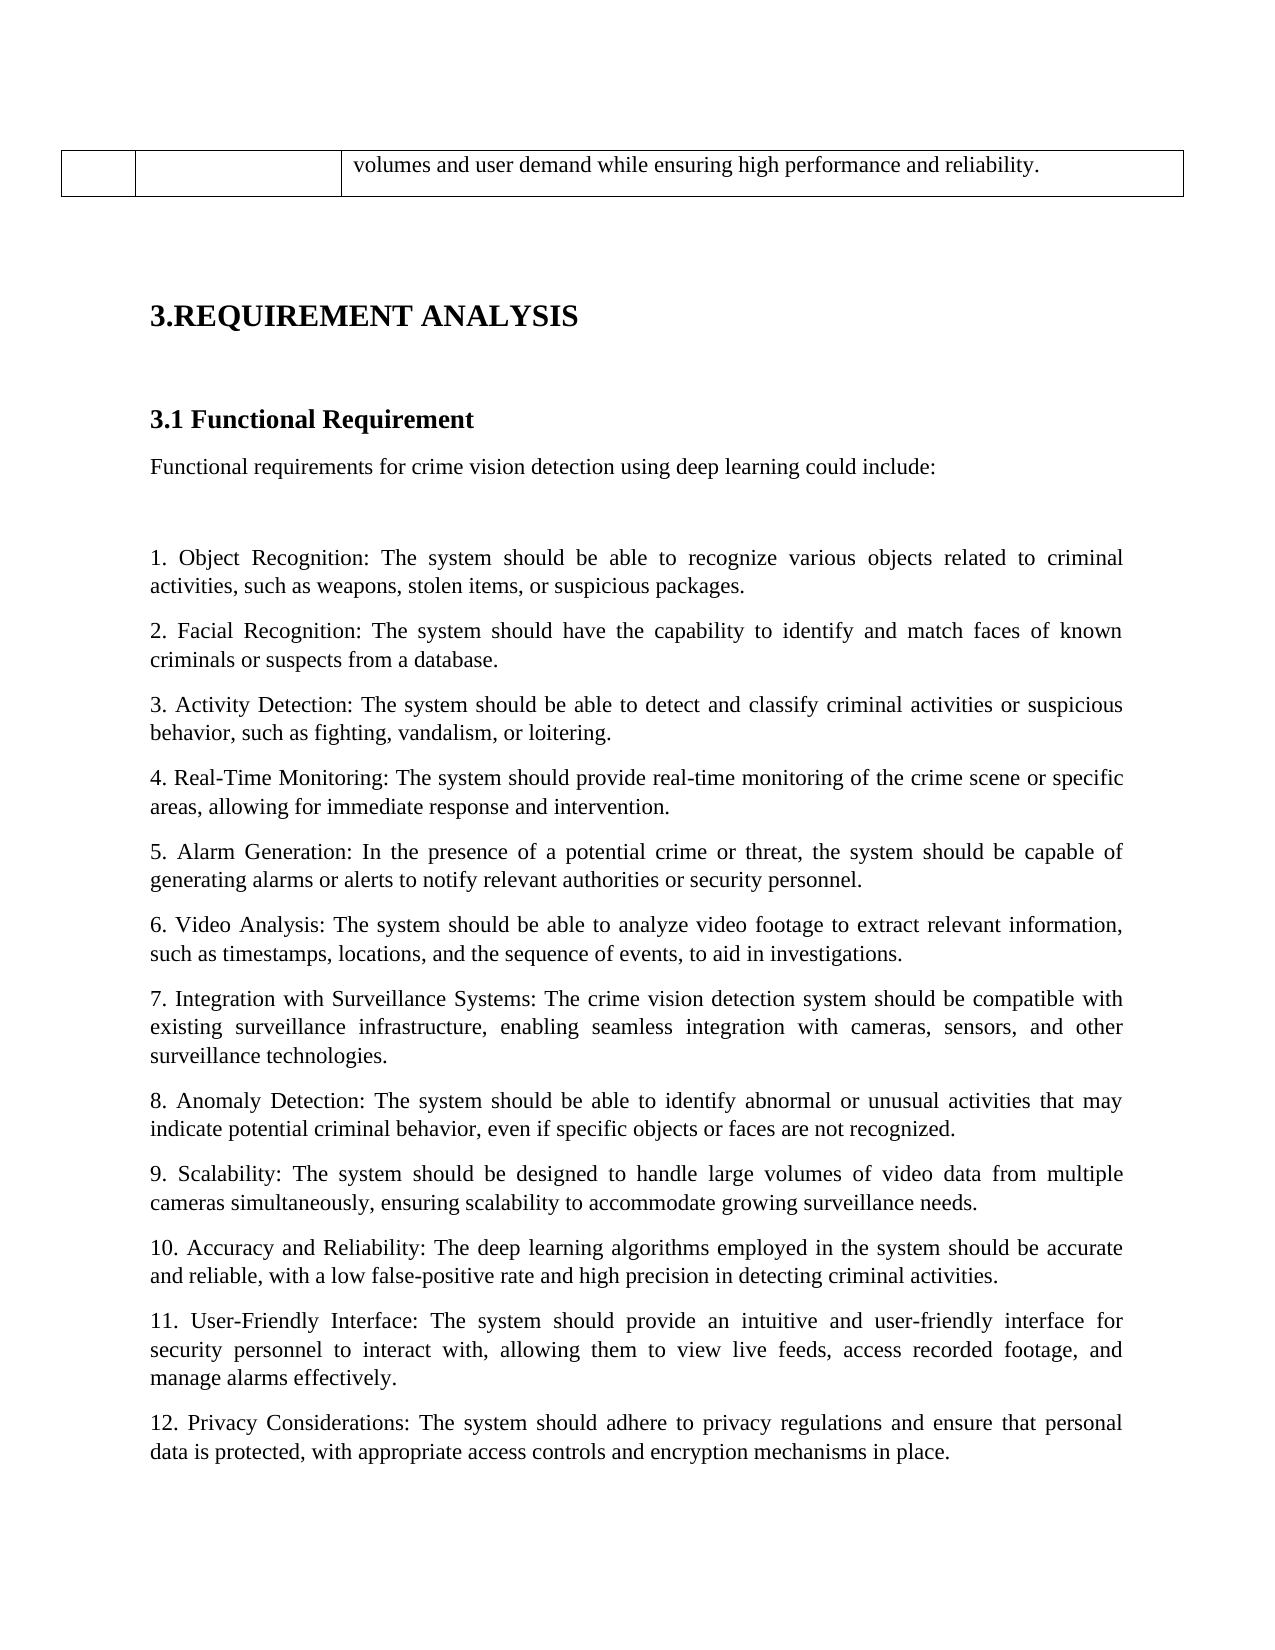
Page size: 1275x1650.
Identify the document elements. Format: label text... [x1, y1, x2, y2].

text 3.1 Functional Requirement [150, 403, 1125, 434]
text 6. Video Analysis: The system should be able to analyze video footage to extract relevant information, such as timestamps, locations, and the sequence of events, to aid in investigations. [150, 911, 1125, 966]
text 4. Real-Time Monitoring: The system should provide real-time monitoring of the crime scene or specific areas, allowing for immediate response and intervention. [150, 764, 1125, 819]
text 7. Integration with Surveillance Systems: The crime vision detection system should be compatible with existing surveillance infrastructure, enabling seamless integration with cameras, sensors, and other surveillance technologies. [150, 985, 1125, 1068]
text 1. Object Recognition: The system should be able to recognize various objects related to criminal activities, such as weapons, stolen items, or suspicious packages. [150, 544, 1125, 598]
text 3. Activity Detection: The system should be able to detect and classify criminal activities or suspicious behavior, such as fighting, vandalism, or loitering. [150, 691, 1125, 746]
text 12. Privacy Considerations: The system should adhere to privacy regulations and ensure that personal data is protected, with appropriate access controls and encryption mechanisms in place. [150, 1409, 1125, 1464]
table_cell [136, 151, 341, 196]
text 8. Anomaly Detection: The system should be able to identify abnormal or unusual activities that may indicate potential criminal behavior, even if specific objects or faces are not recognized. [150, 1087, 1125, 1142]
text 3.REQUIREMENT ANALYSIS [150, 298, 1125, 333]
text 11. User-Friendly Interface: The system should provide an intuitive and user-friendly interface for security personnel to interact with, allowing them to view live feeds, access recorded footage, and manage alarms effectively. [150, 1307, 1125, 1391]
text Functional requirements for crime vision detection using deep learning could include: [150, 453, 1125, 480]
text 10. Accuracy and Reliability: The deep learning algorithms employed in the system should be accurate and reliable, with a low false-positive rate and high precision in detecting criminal activities. [150, 1234, 1125, 1289]
text 5. Alarm Generation: In the presence of a potential crime or threat, the system should be capable of generating alarms or alerts to notify relevant authorities or security personnel. [150, 838, 1125, 893]
text 2. Facial Recognition: The system should have the capability to identify and match faces of known criminals or suspects from a database. [150, 617, 1125, 672]
table_cell [62, 151, 135, 196]
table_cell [342, 151, 1183, 196]
text 9. Scalability: The system should be designed to handle large volumes of video data from multiple cameras simultaneously, ensuring scalability to accommodate growing surveillance needs. [150, 1160, 1125, 1215]
